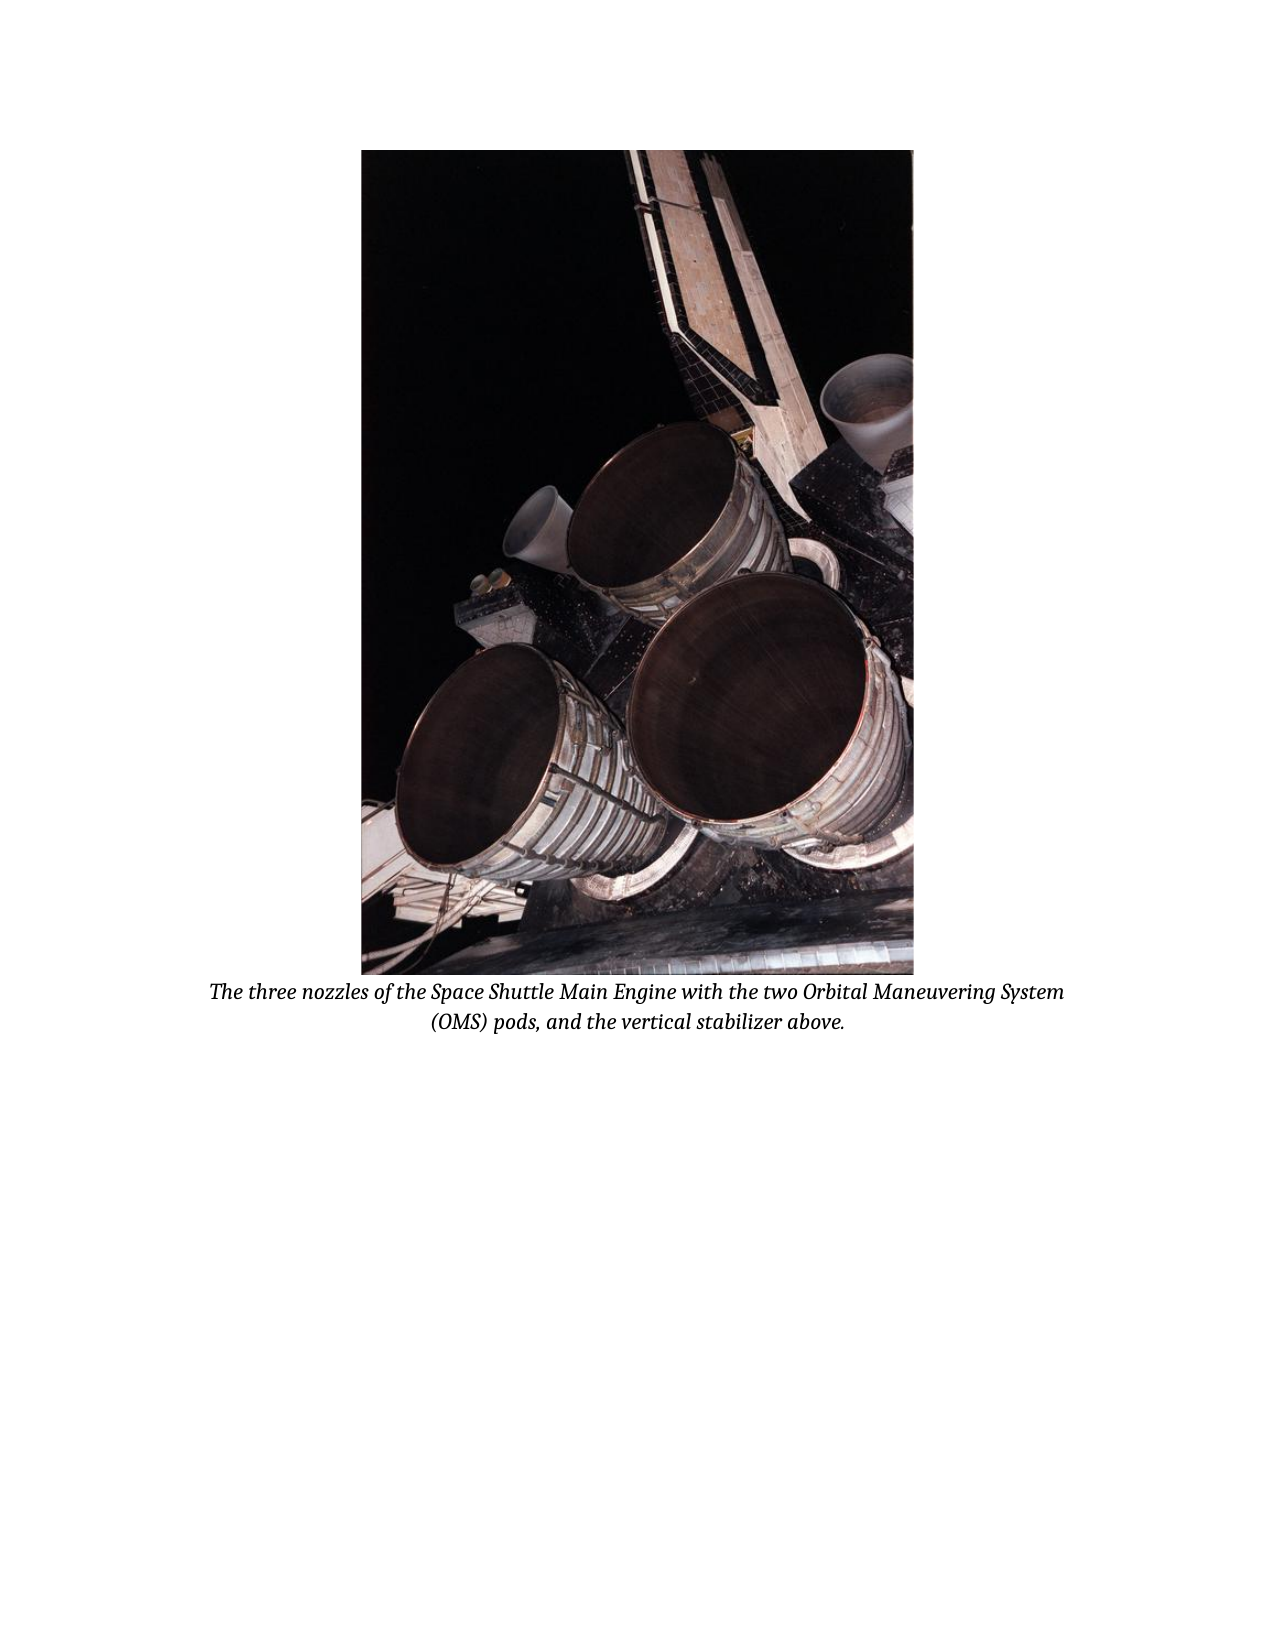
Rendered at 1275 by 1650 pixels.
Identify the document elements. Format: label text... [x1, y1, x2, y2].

picture [361, 150, 914, 975]
